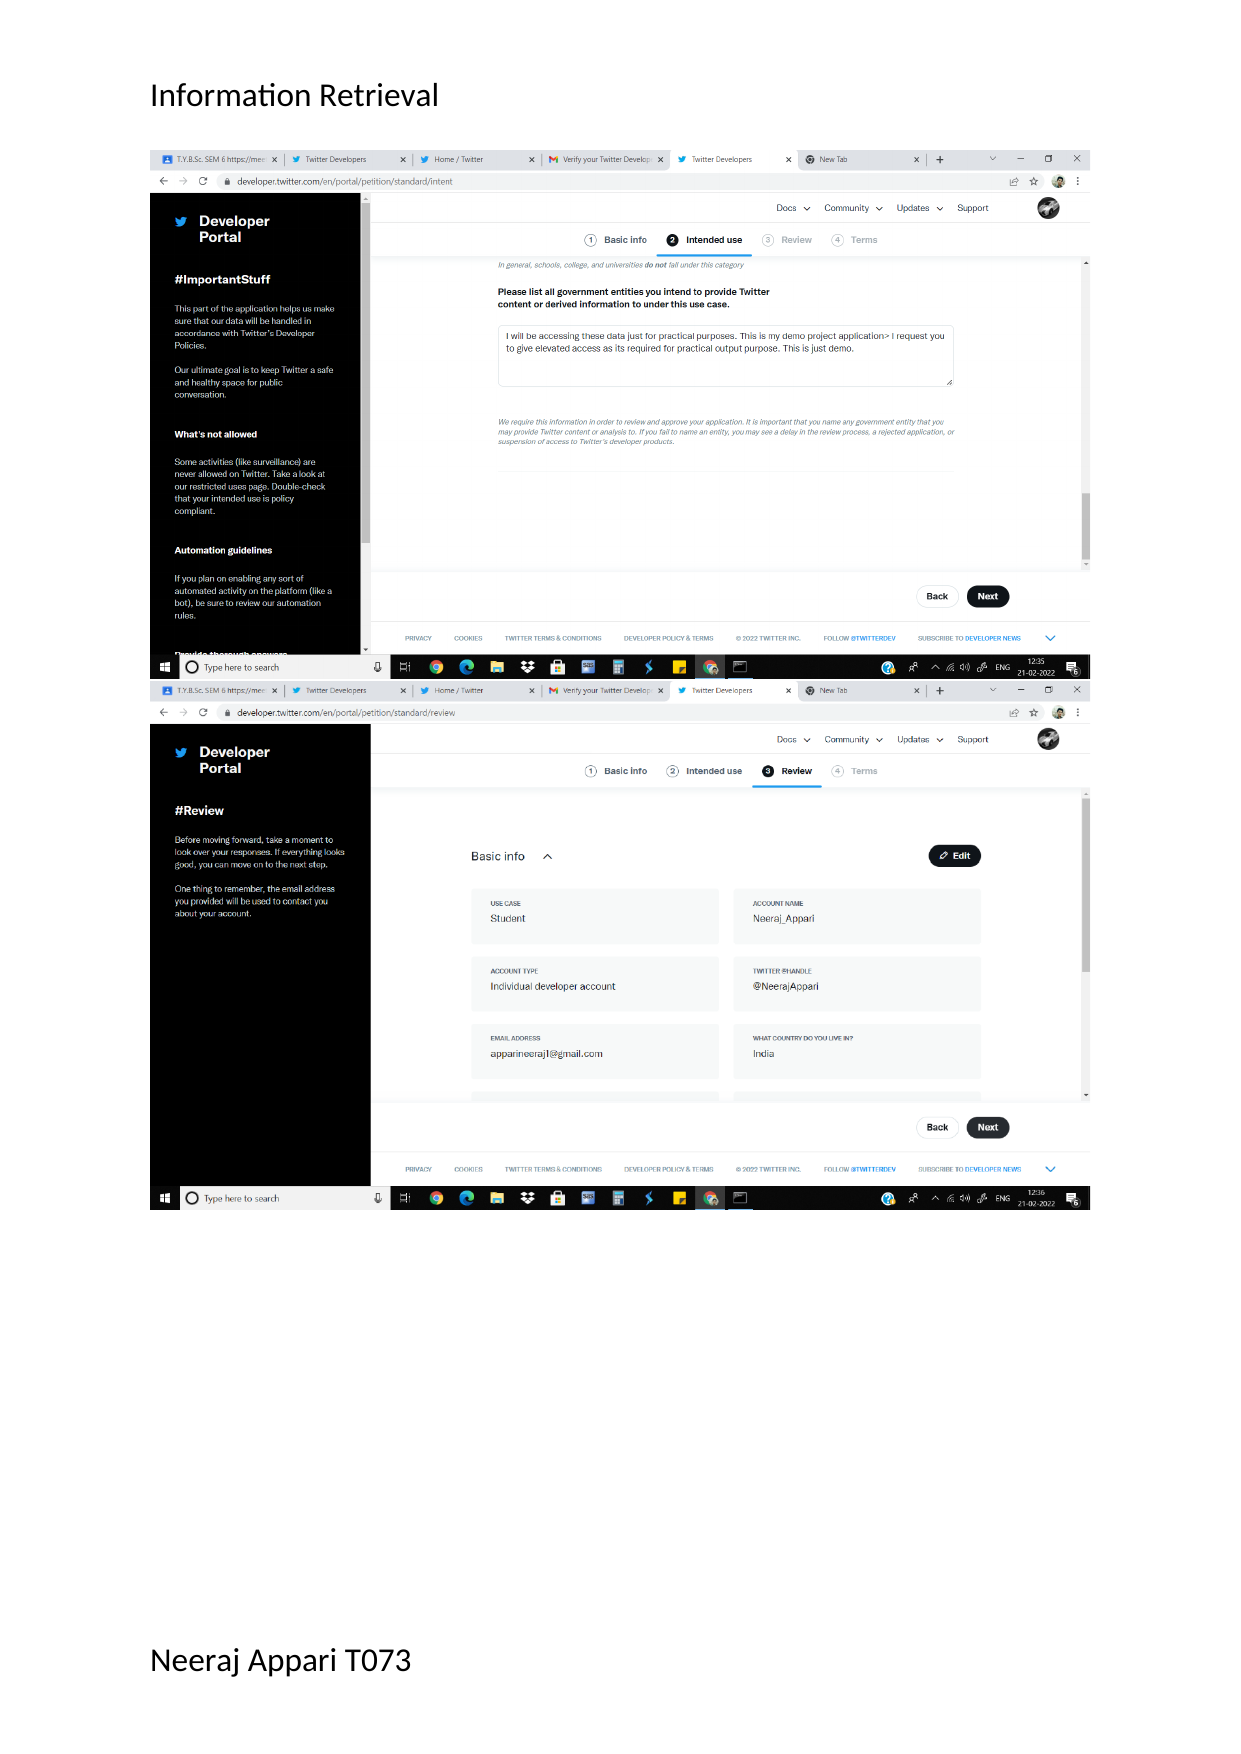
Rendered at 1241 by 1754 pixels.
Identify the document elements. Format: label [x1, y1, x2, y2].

picture [150, 150, 1091, 679]
picture [150, 681, 1091, 1210]
